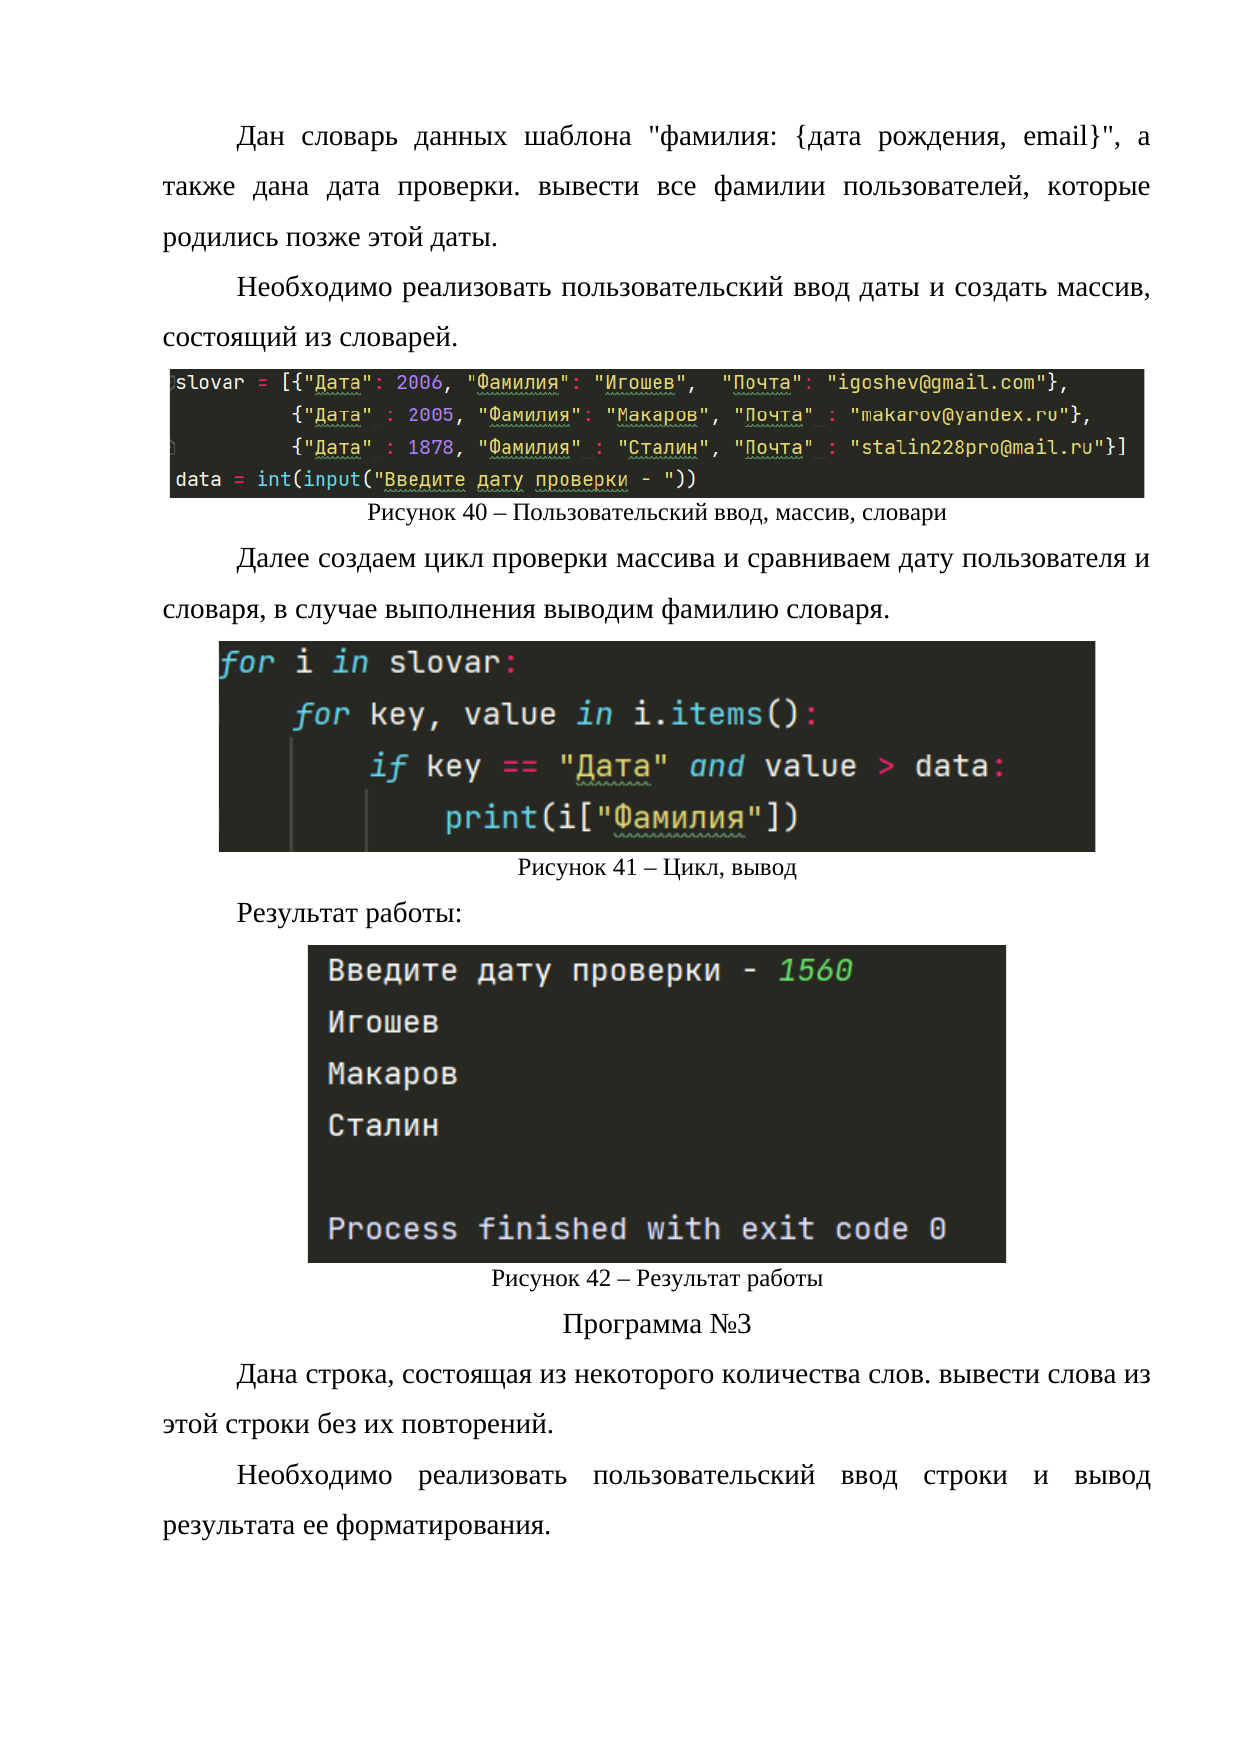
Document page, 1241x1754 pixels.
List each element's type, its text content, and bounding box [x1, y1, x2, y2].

text Рисунок 42 – Результат работы [162, 1263, 1152, 1291]
text Рисунок 41 – Цикл, вывод [162, 852, 1152, 881]
text Результат работы: [162, 895, 1152, 929]
picture [307, 945, 1007, 1263]
text Программа №3 [162, 1306, 1152, 1339]
picture [218, 641, 1096, 852]
text Рисунок 40 – Пользовательский ввод, массив, словари [162, 497, 1152, 526]
picture [169, 369, 1145, 498]
text Необходимо реализовать пользовательский ввод строки и вывод результата ее форматирования. [162, 1457, 1152, 1541]
text Необходимо реализовать пользовательский ввод даты и создать массив, состоящий из словарей. [162, 269, 1152, 353]
text Дан словарь данных шаблона "фамилия: {дата рождения, email}", а также дана дата проверки. вывести все фамилии пользователей, которые родились позже этой даты. [162, 118, 1152, 252]
text Дана строка, состоящая из некоторого количества слов. вывести слова из этой строки без их повторений. [162, 1356, 1152, 1440]
text Далее создаем цикл проверки массива и сравниваем дату пользователя и словаря, в случае выполнения выводим фамилию словаря. [162, 540, 1152, 624]
